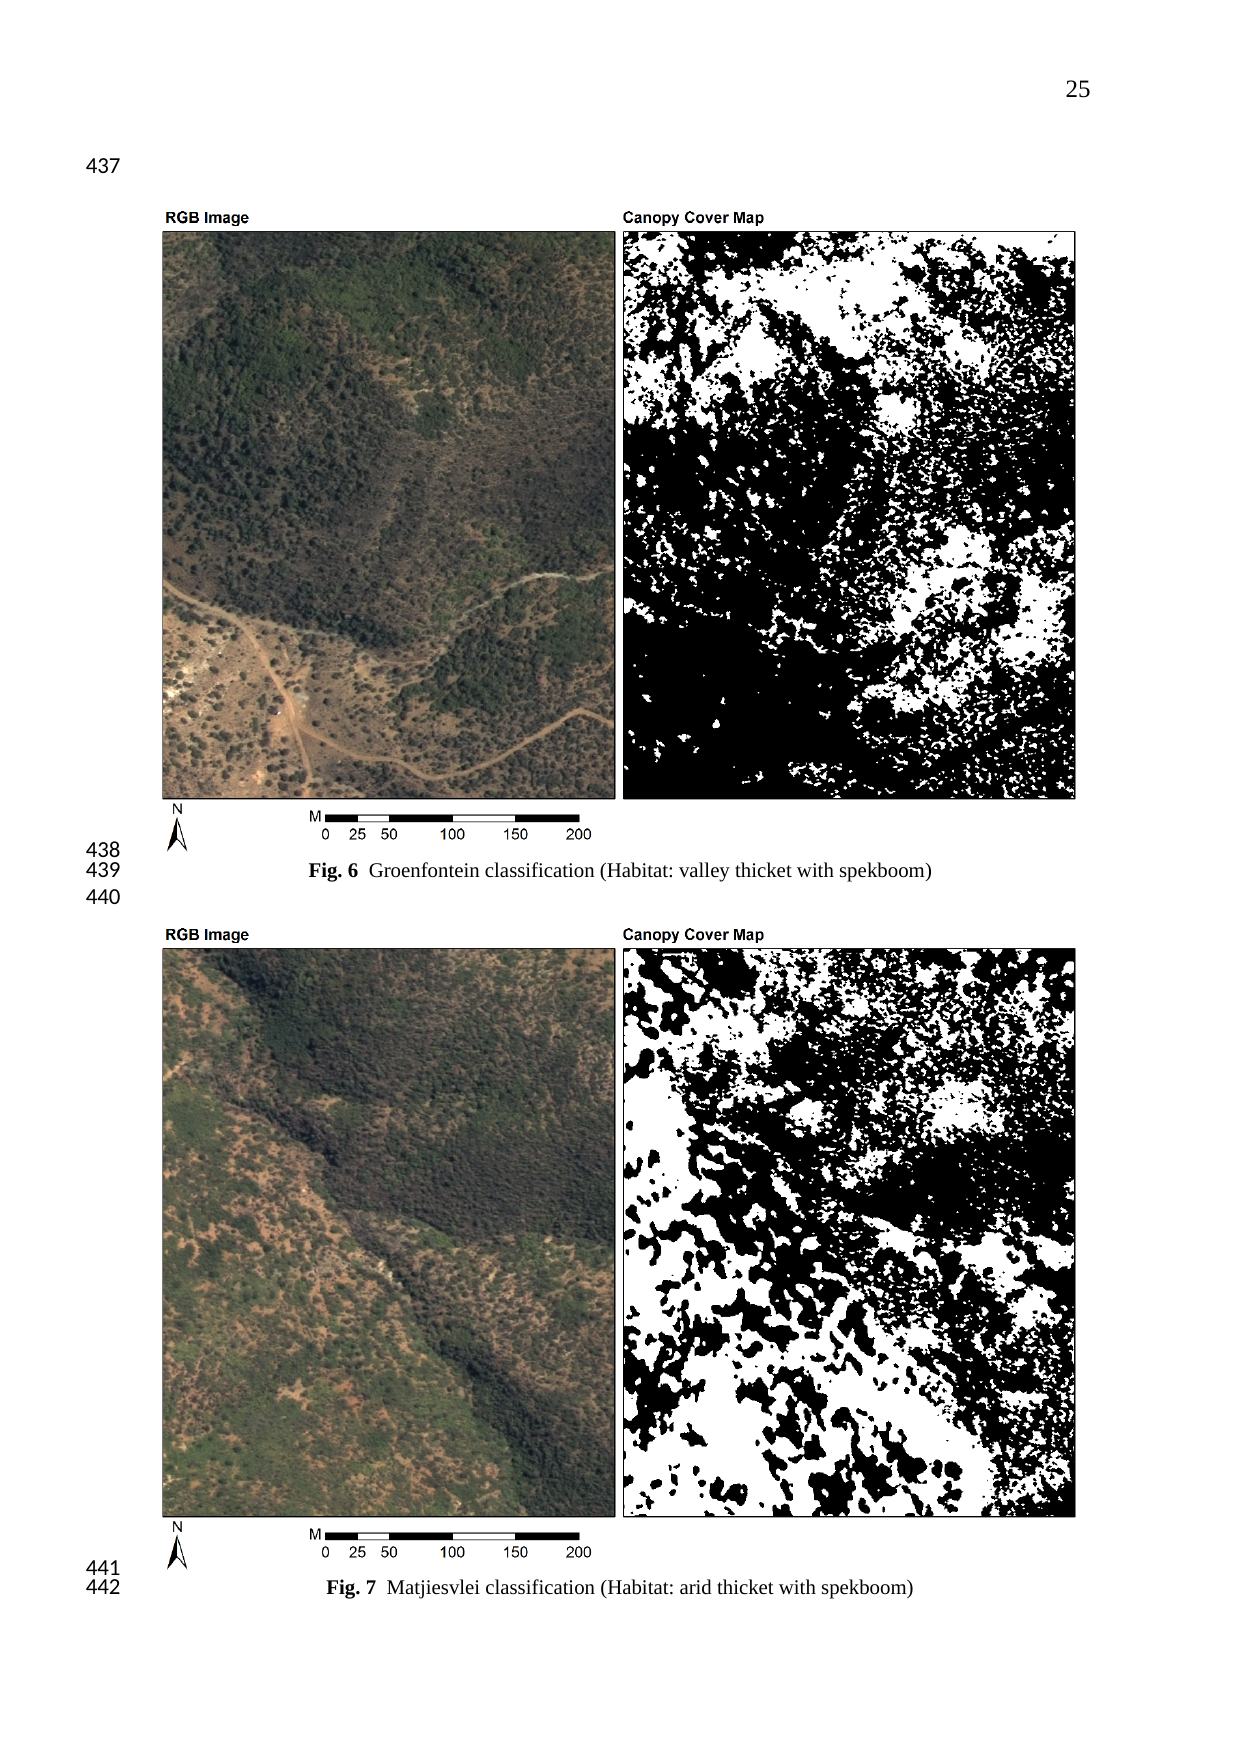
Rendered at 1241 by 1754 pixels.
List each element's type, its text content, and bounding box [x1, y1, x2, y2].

text Fig. 7 Matjiesvlei classification (Habitat: arid thicket with spekboom) [150, 1576, 1090, 1599]
picture [150, 193, 1091, 858]
text Fig. 6 Groenfontein classification (Habitat: valley thicket with spekboom) [150, 858, 1090, 882]
picture [150, 910, 1091, 1576]
